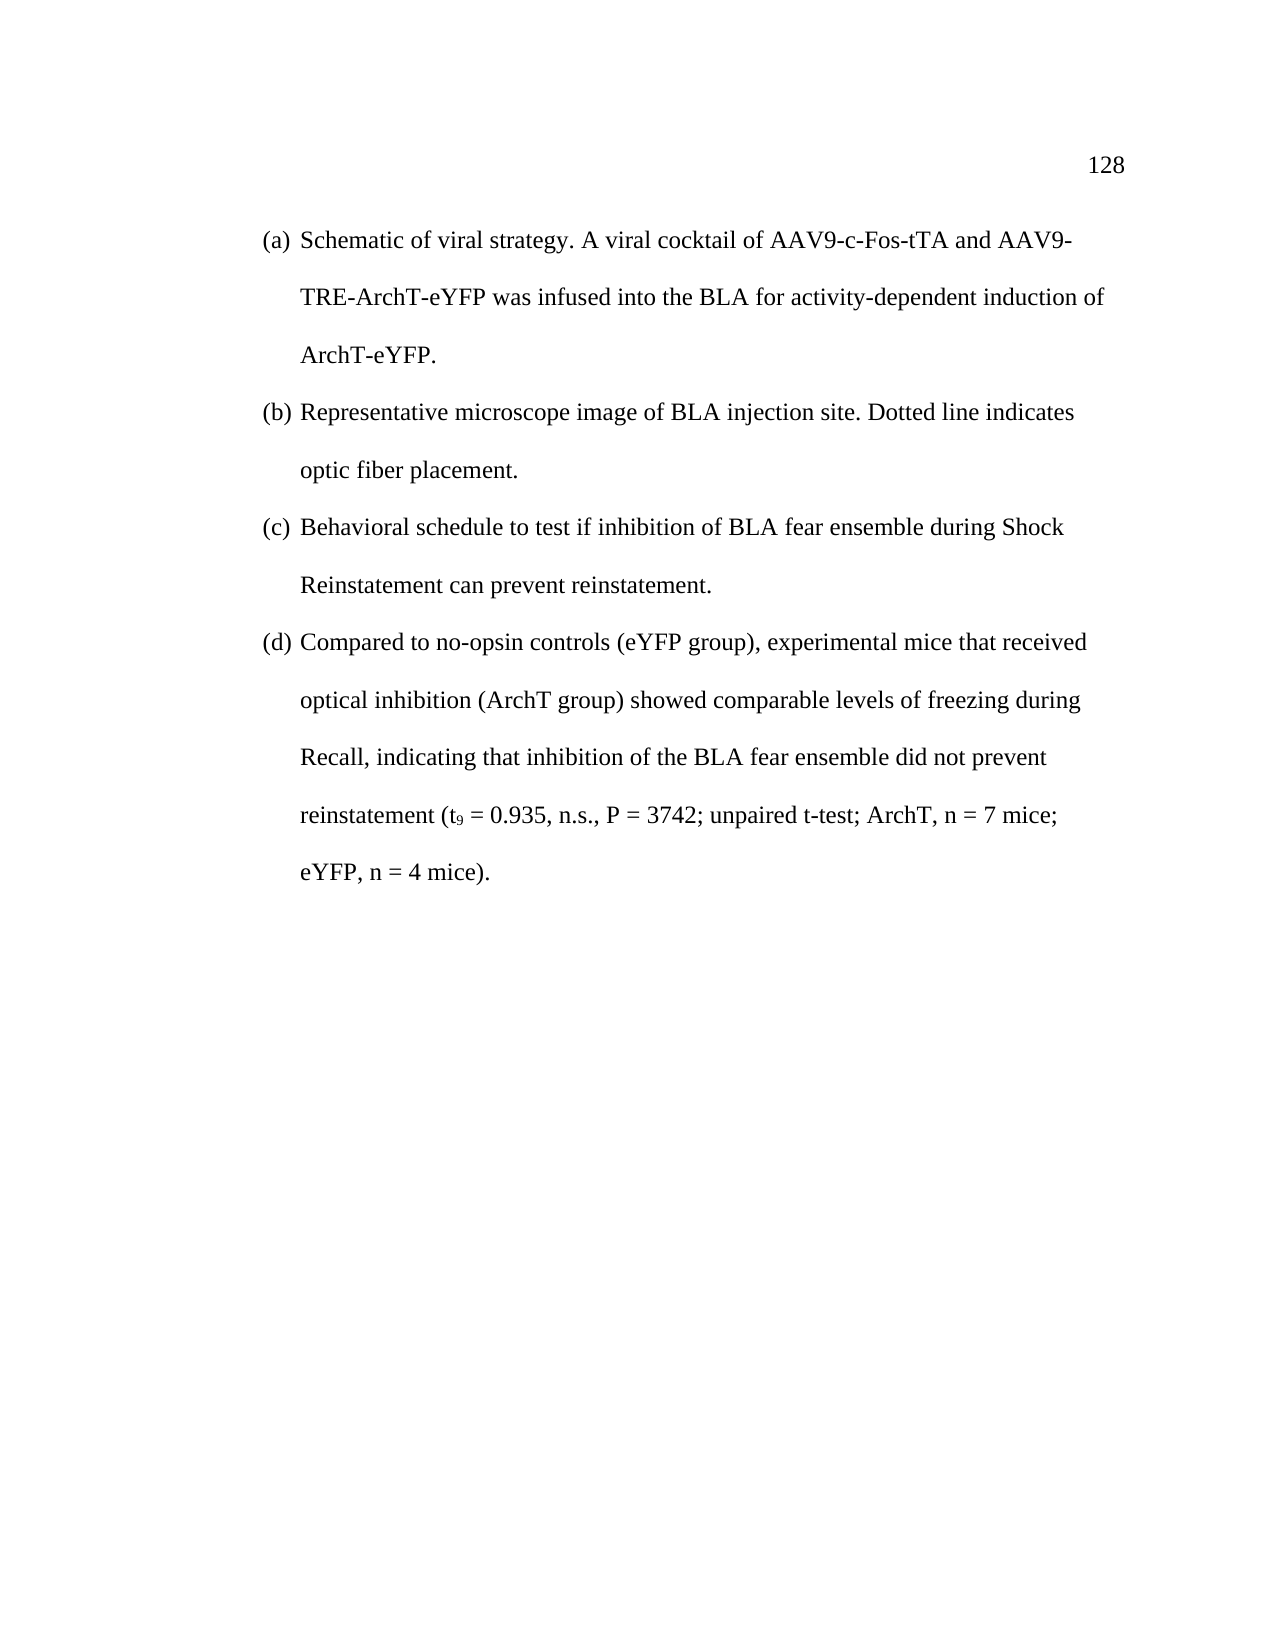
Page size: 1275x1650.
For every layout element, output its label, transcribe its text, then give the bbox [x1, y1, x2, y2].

list Behavioral schedule to test if inhibition of BLA fear ensemble during Shock Reinstatement can prevent reinstatement. [262, 512, 1125, 599]
list Compared to no-opsin controls (eYFP group), experimental mice that received optical inhibition (ArchT group) showed comparable levels of freezing during Recall, indicating that inhibition of the BLA fear ensemble did not prevent reinstatement (t9 = 0.935, n.s., P = 3742; unpaired t-test; ArchT, n = 7 mice; eYFP, n = 4 mice). [262, 627, 1125, 886]
list Representative microscope image of BLA injection site. Dotted line indicates optic fiber placement. [262, 397, 1125, 484]
list Schematic of viral strategy. A viral cocktail of AAV9-c-Fos-tTA and AAV9-TRE-ArchT-eYFP was infused into the BLA for activity-dependent induction of ArchT-eYFP. [262, 225, 1125, 369]
